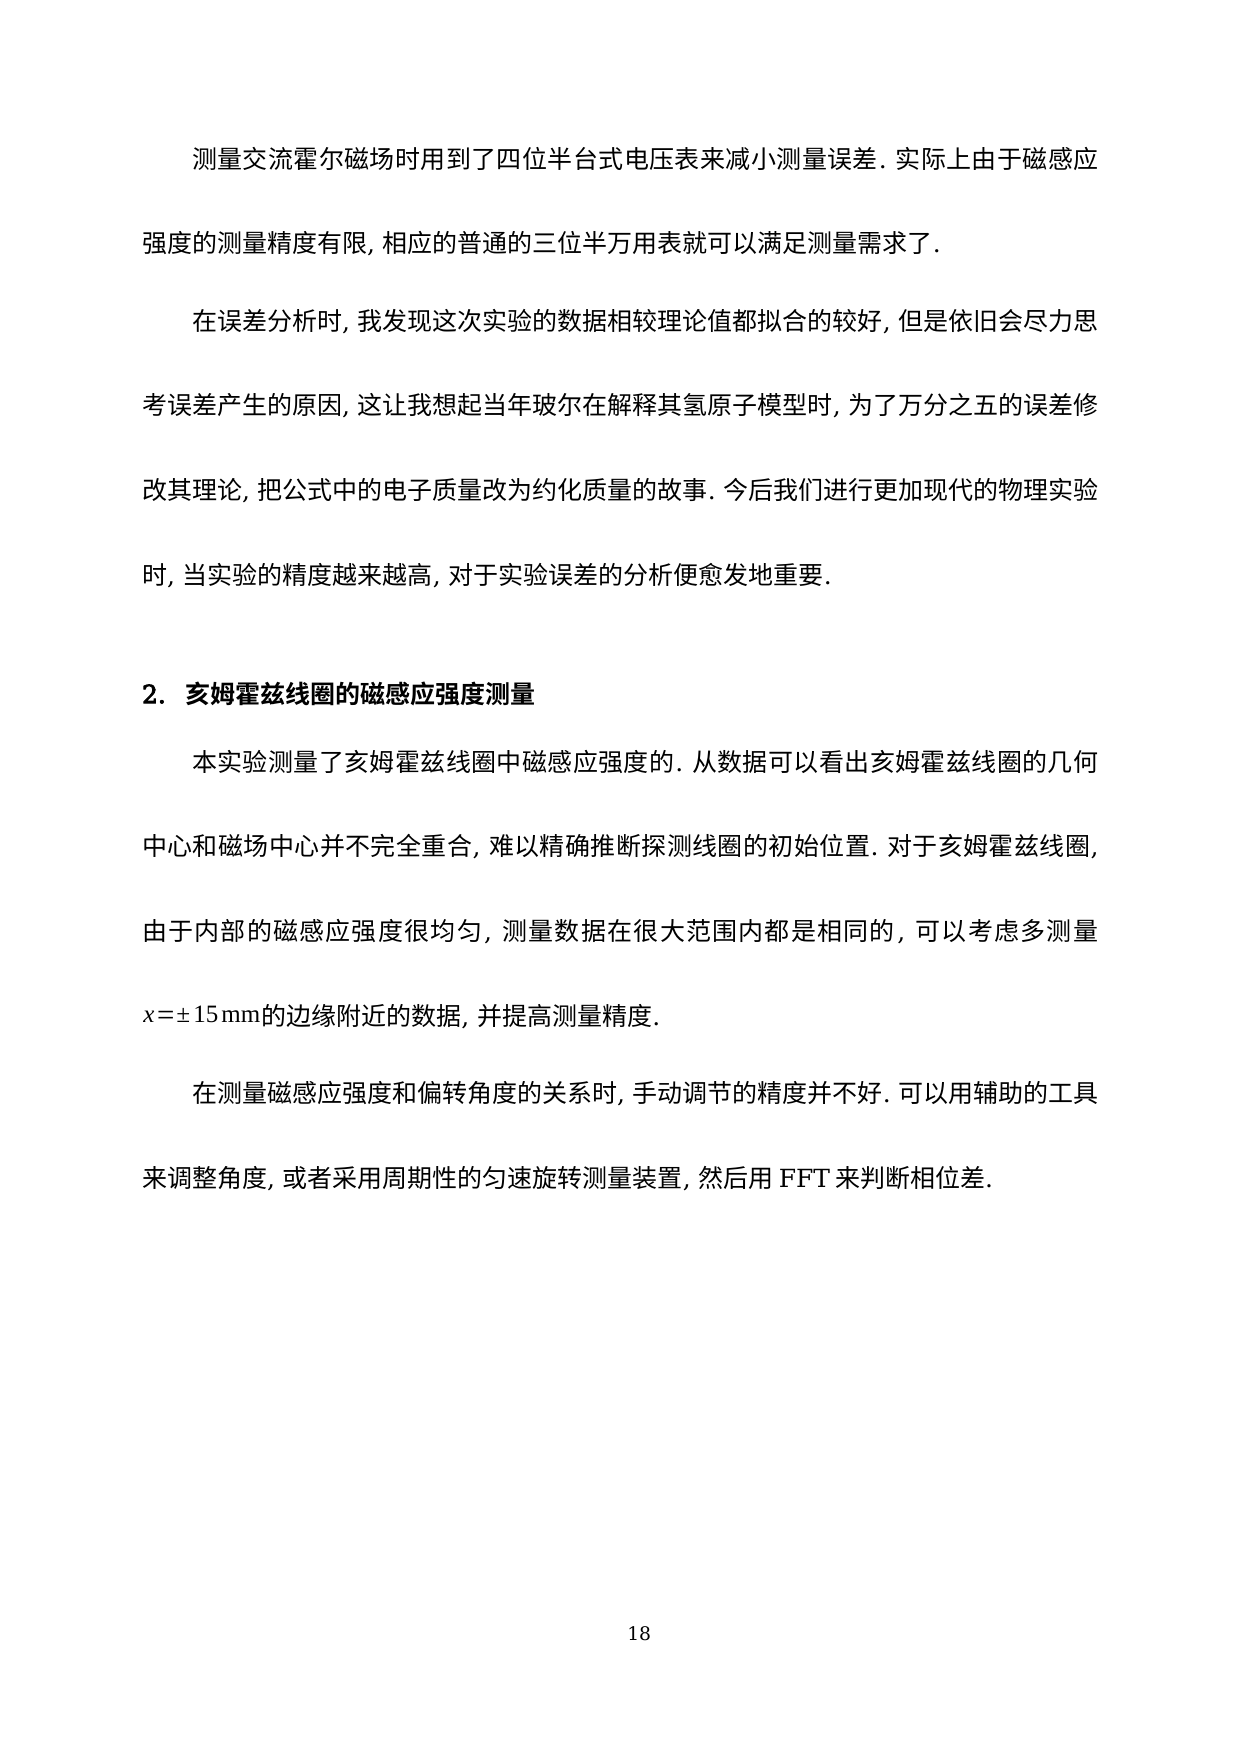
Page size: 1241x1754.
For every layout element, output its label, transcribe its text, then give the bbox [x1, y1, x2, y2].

text 测量交流霍尔磁场时用到了四位半台式电压表来减小测量误差. 实际上由于磁感应强度的测量精度有限, 相应的普通的三位半万用表就可以满足测量需求了. [142, 123, 1098, 276]
text 在测量磁感应强度和偏转角度的关系时, 手动调节的精度并不好. 可以用辅助的工具来调整角度, 或者采用周期性的匀速旋转测量装置, 然后用FFT来判断相位差. [142, 1058, 1098, 1211]
text 亥姆霍兹线圈的磁感应强度测量 [142, 658, 1098, 726]
text 本实验测量了亥姆霍兹线圈中磁感应强度的. 从数据可以看出亥姆霍兹线圈的几何中心和磁场中心并不完全重合, 难以精确推断探测线圈的初始位置. 对于亥姆霍兹线圈, 由于内部的磁感应强度很均匀, 测量数据在很大范围内都是相同的, 可以考虑多测量的边缘附近的数据, 并提高测量精度. [142, 726, 1098, 1049]
text 在误差分析时, 我发现这次实验的数据相较理论值都拟合的较好, 但是依旧会尽力思考误差产生的原因, 这让我想起当年玻尔在解释其氢原子模型时, 为了万分之五的误差修改其理论, 把公式中的电子质量改为约化质量的故事. 今后我们进行更加现代的物理实验时, 当实验的精度越来越高, 对于实验误差的分析便愈发地重要. [142, 285, 1098, 608]
